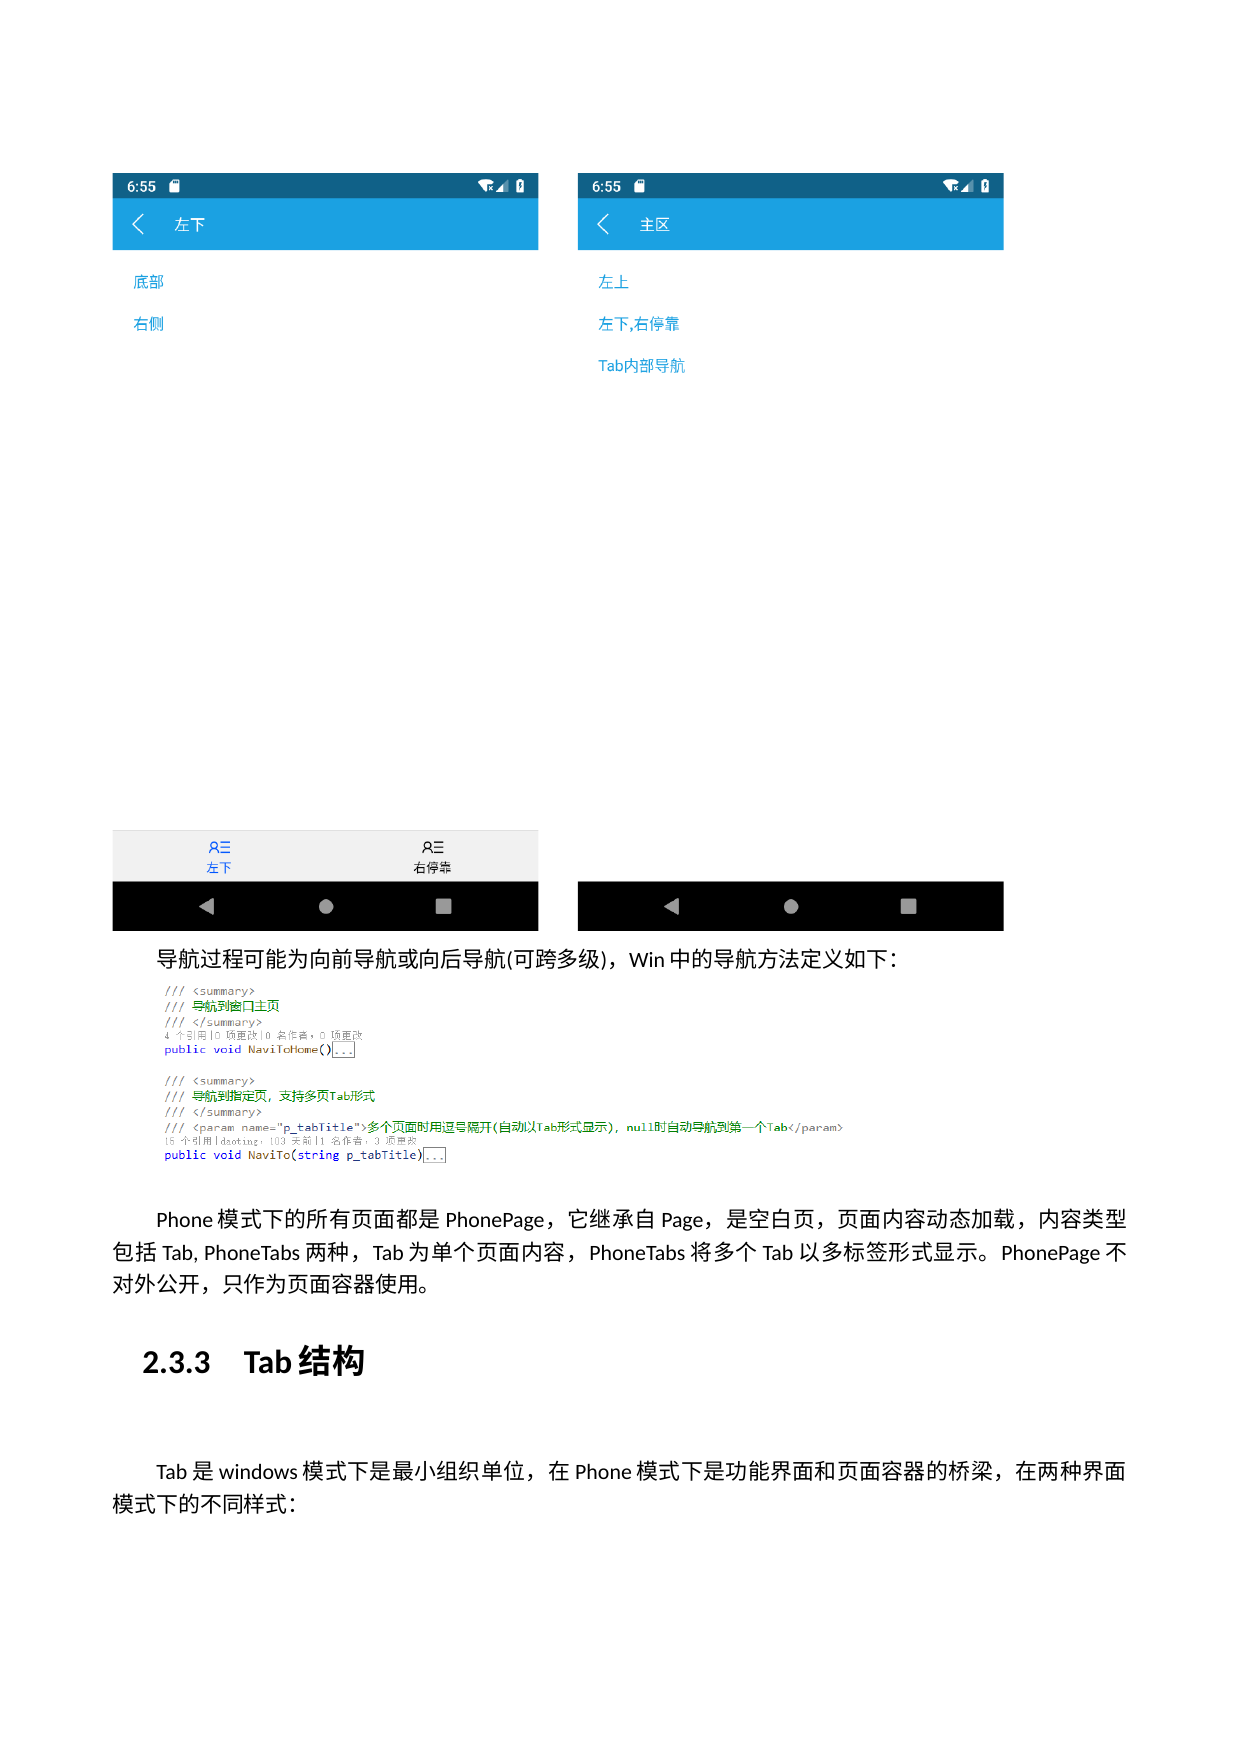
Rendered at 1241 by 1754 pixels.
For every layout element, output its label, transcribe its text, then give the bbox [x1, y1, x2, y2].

text Tab是windows模式下是最小组织单位，在Phone模式下是功能界面和页面容器的桥梁，在两种界面模式下的不同样式： [112, 1454, 1128, 1519]
picture [112, 173, 539, 931]
subtitle Tab结构 [142, 1327, 1128, 1392]
text Phone模式下的所有页面都是PhonePage，它继承自Page，是空白页，页面内容动态加载，内容类型包括Tab, PhoneTabs两种，Tab为单个页面内容，PhoneTabs将多个Tab以多标签形式显示。PhonePage不对外公开，只作为页面容器使用。 [112, 1202, 1128, 1299]
text 导航过程可能为向前导航或向后导航(可跨多级)，Win中的导航方法定义如下： [112, 942, 1128, 974]
picture [577, 173, 1004, 931]
picture [156, 974, 851, 1177]
